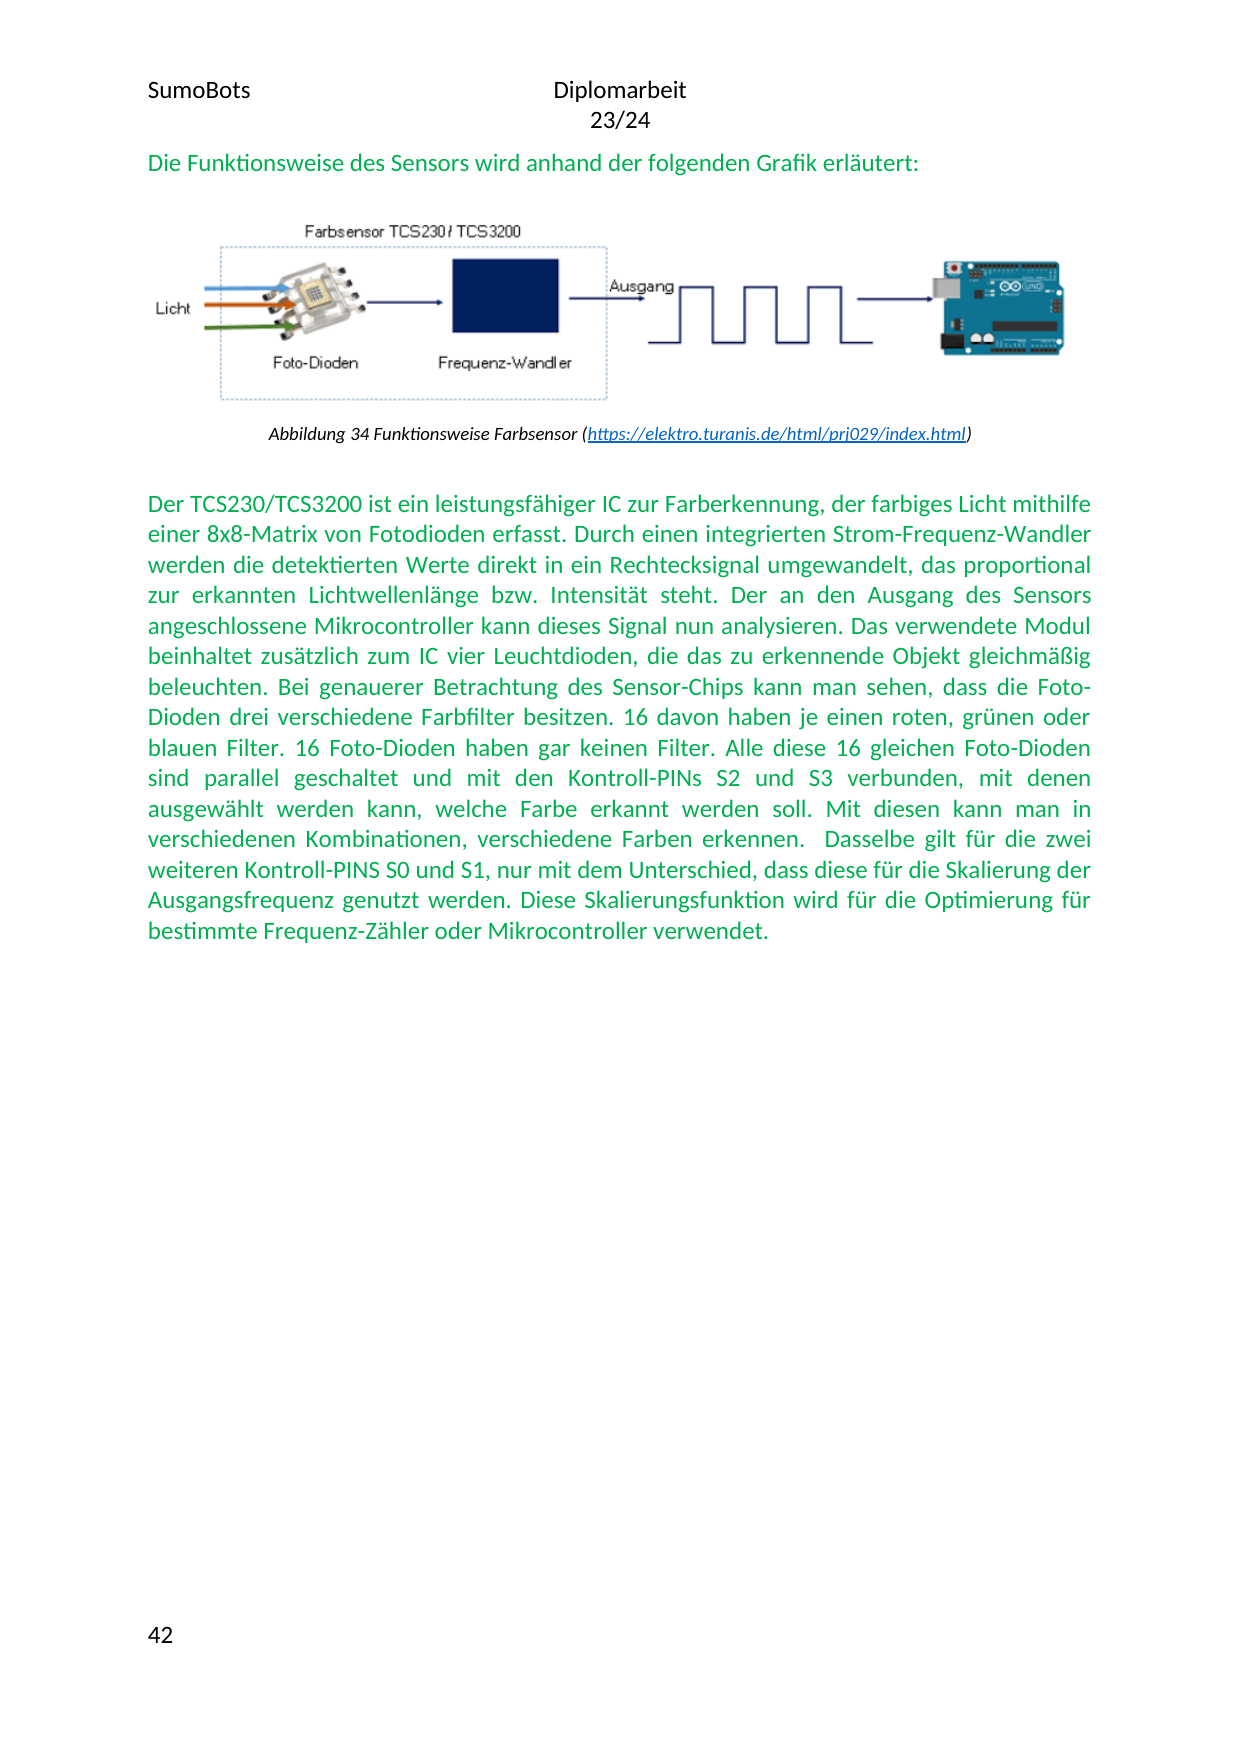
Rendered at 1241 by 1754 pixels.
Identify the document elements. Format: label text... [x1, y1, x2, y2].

picture [147, 208, 1093, 410]
text Die Funktionsweise des Sensors wird anhand der folgenden Grafik erläutert: [148, 148, 1093, 178]
text Der TCS230/TCS3200 ist ein leistungsfähiger IC zur Farberkennung, der farbiges Licht mithilfe einer 8x8-Matrix von Fotodioden erfasst. Durch einen integrierten Strom-Frequenz-Wandler werden die detektierten Werte direkt in ein Rechtecksignal umgewandelt, das proportional zur erkannten Lichtwellenlänge bzw. Intensität steht. Der an den Ausgang des Sensors angeschlossene Mikrocontroller kann dieses Signal nun analysieren. Das verwendete Modul beinhaltet zusätzlich zum IC vier Leuchtdioden, die das zu erkennende Objekt gleichmäßig beleuchten. Bei genauerer Betrachtung des Sensor-Chips kann man sehen, dass die Foto-Dioden drei verschiedene Farbfilter besitzen. 16 davon haben je einen roten, grünen oder blauen Filter. 16 Foto-Dioden haben gar keinen Filter. Alle diese 16 gleichen Foto-Dioden sind parallel geschaltet und mit den Kontroll-PINs S2 und S3 verbunden, mit denen ausgewählt werden kann, welche Farbe erkannt werden soll. Mit diesen kann man in verschiedenen Kombinationen, verschiedene Farben erkennen. Dasselbe gilt für die zwei weiteren Kontroll-PINS S0 und S1, nur mit dem Unterschied, dass diese für die Skalierung der Ausgangsfrequenz genutzt werden. Diese Skalierungsfunktion wird für die Optimierung für bestimmte Frequenz-Zähler oder Mikrocontroller verwendet. [148, 488, 1093, 946]
text Abbildung 34 Funktionsweise Farbsensor (https://elektro.turanis.de/html/prj029/index.html) [148, 422, 1093, 445]
